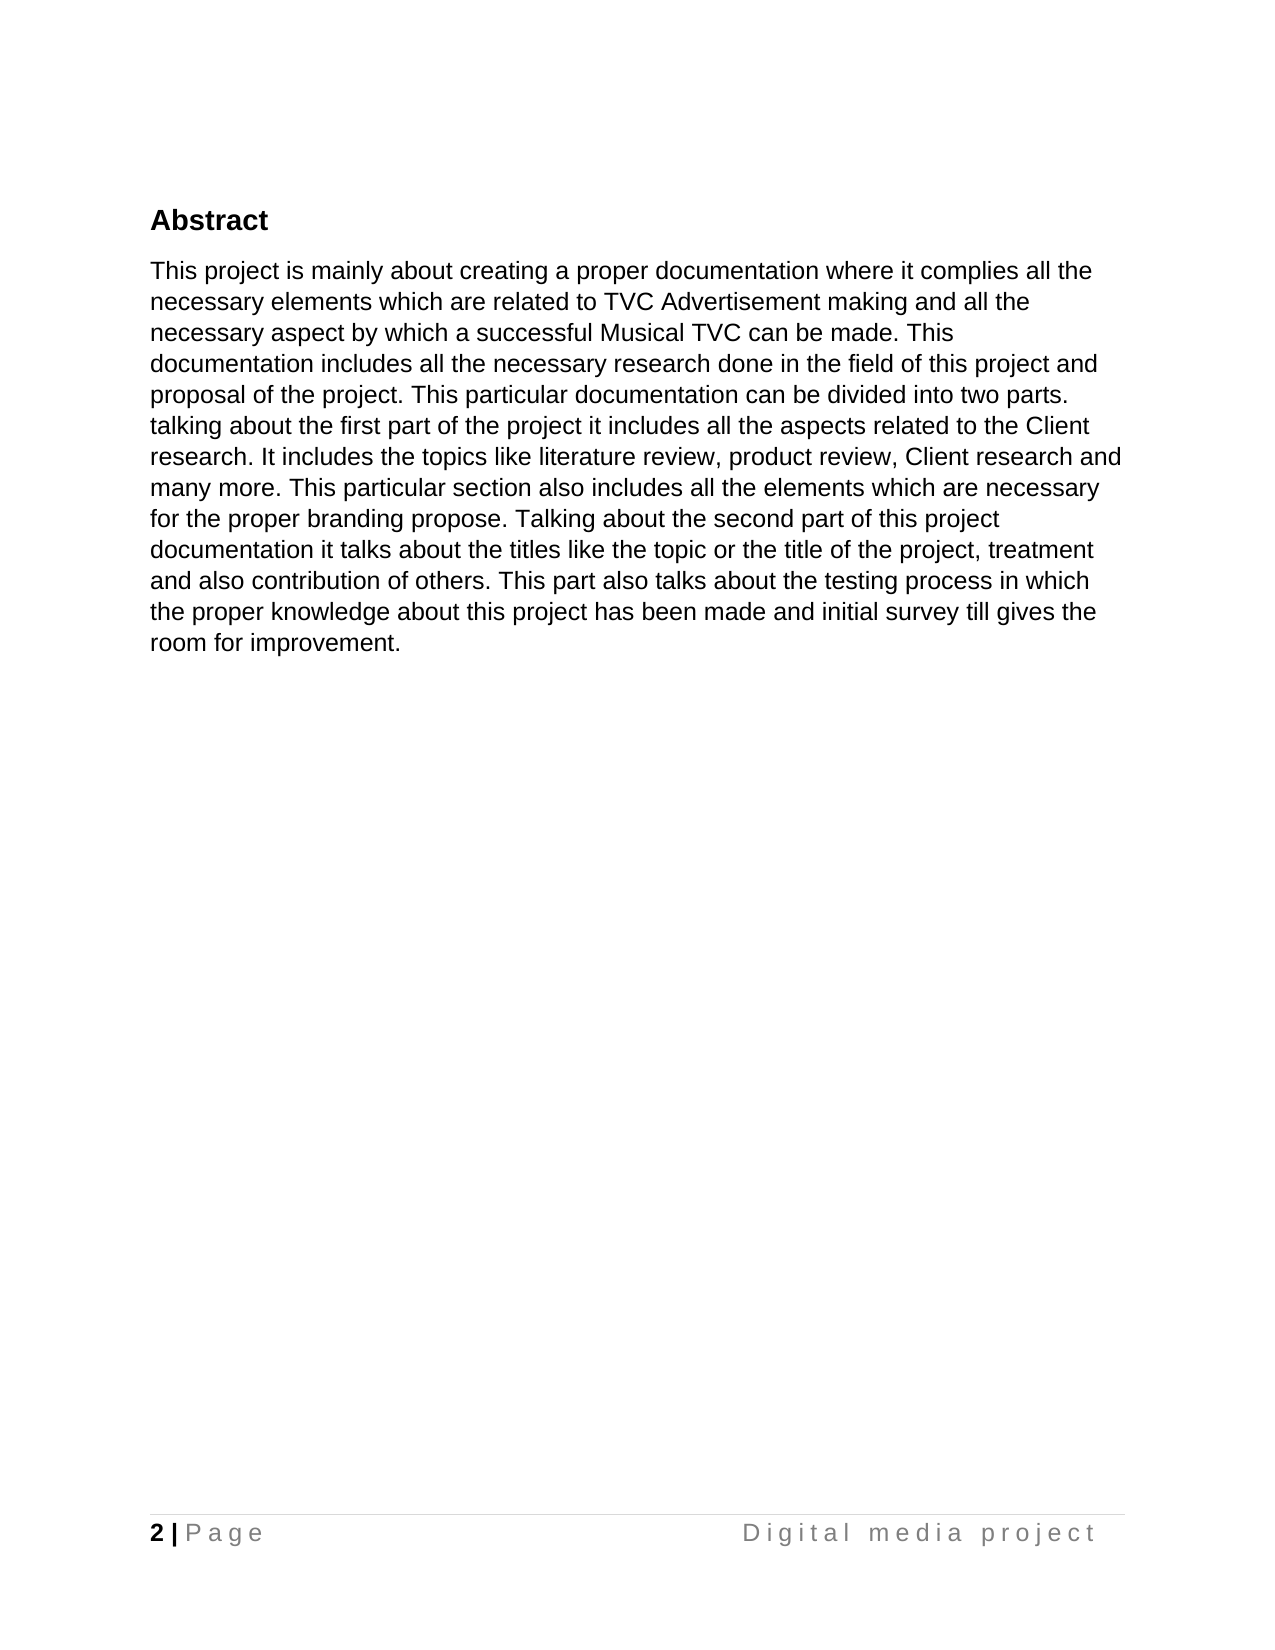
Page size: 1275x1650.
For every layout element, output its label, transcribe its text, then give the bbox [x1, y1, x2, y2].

text Abstract [150, 203, 1125, 236]
text This project is mainly about creating a proper documentation where it complies all the necessary elements which are related to TVC Advertisement making and all the necessary aspect by which a successful Musical TVC can be made. This documentation includes all the necessary research done in the field of this project and proposal of the project. This particular documentation can be divided into two parts. talking about the first part of the project it includes all the aspects related to the Client research. It includes the topics like literature review, product review, Client research and many more. This particular section also includes all the elements which are necessary for the proper branding propose. Talking about the second part of this project documentation it talks about the titles like the topic or the title of the project, treatment and also contribution of others. This part also talks about the testing process in which the proper knowledge about this project has been made and initial survey till gives the room for improvement. [150, 256, 1125, 657]
